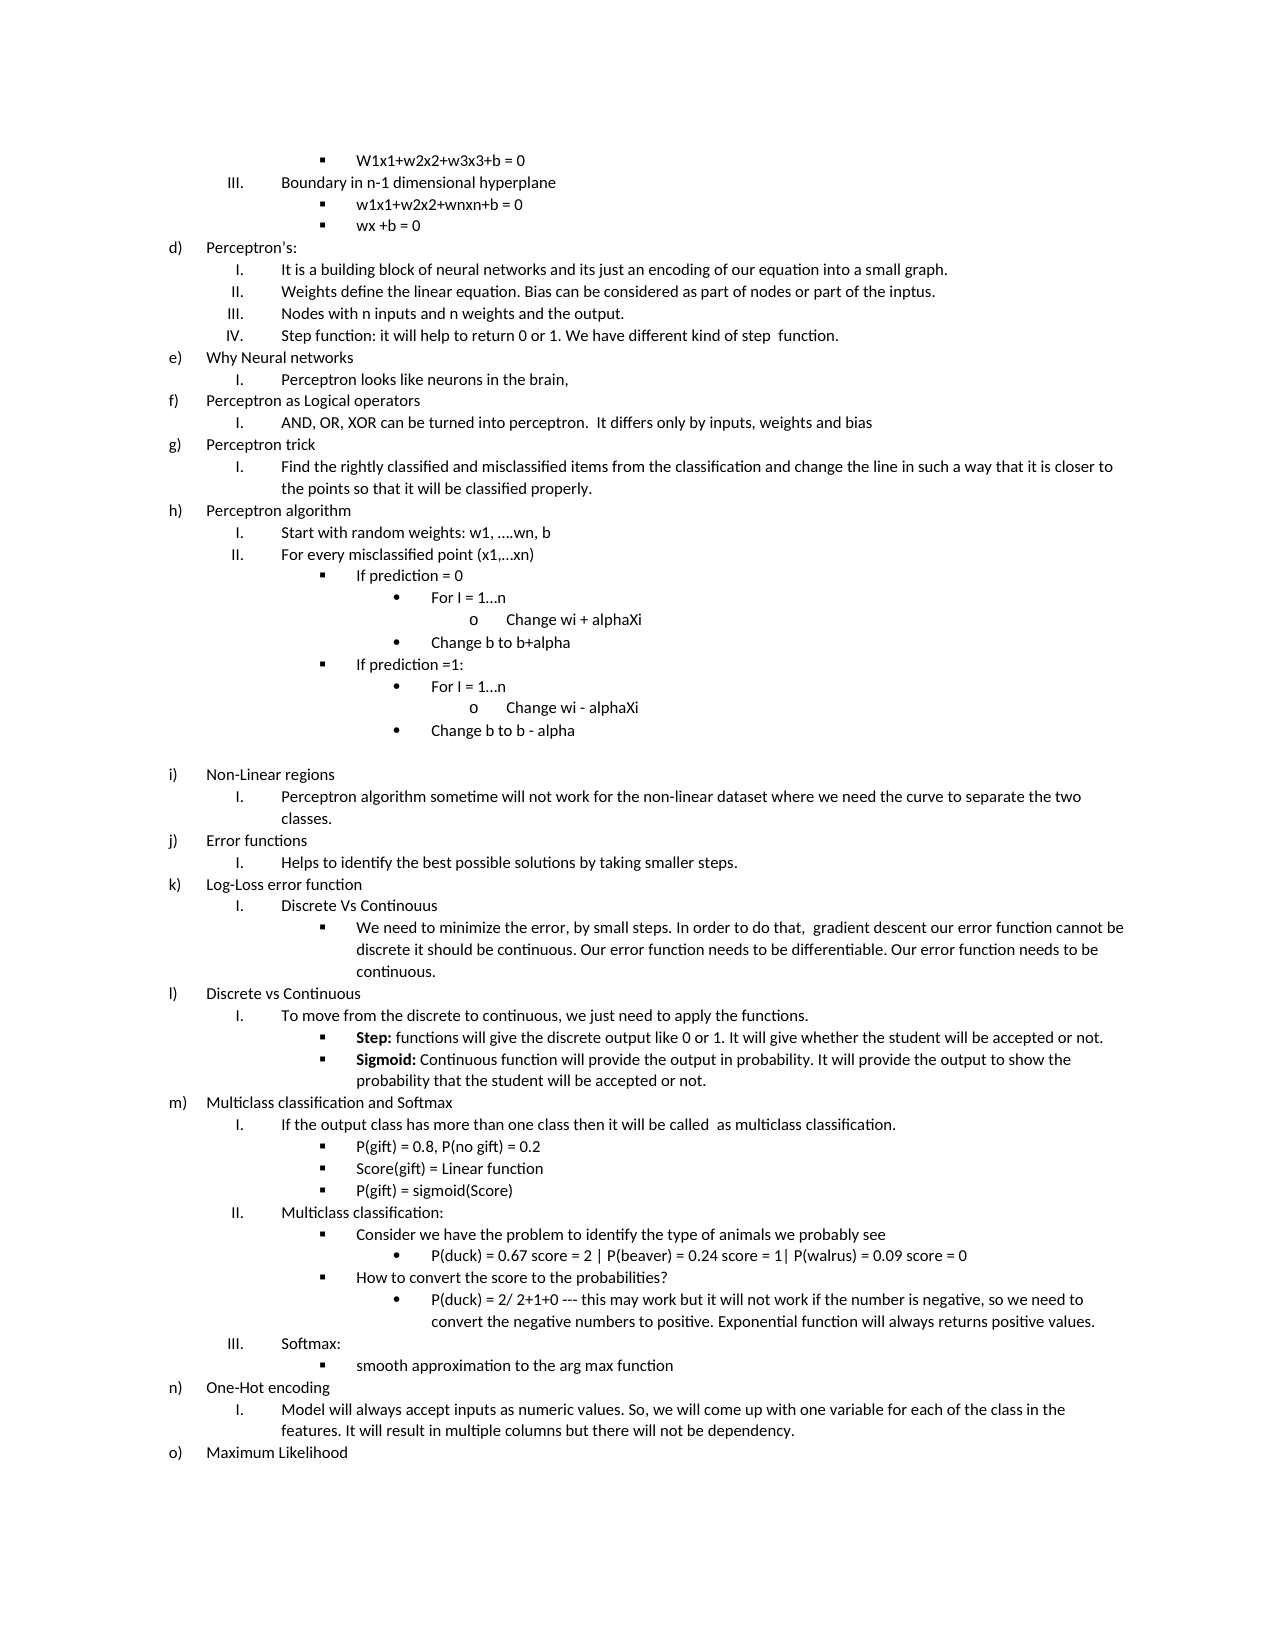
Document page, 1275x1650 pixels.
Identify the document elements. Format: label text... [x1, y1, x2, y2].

list Weights define the linear equation. Bias can be considered as part of nodes or part of the inptus. [244, 281, 1125, 302]
list Find the rightly classified and misclassified items from the classification and change the line in such a way that it is closer to the points so that it will be classified properly. [244, 456, 1125, 498]
list Change b to b+alpha [394, 632, 1125, 652]
list Perceptron algorithm [169, 500, 1125, 520]
list Error functions [169, 830, 1125, 850]
list Helps to identify the best possible solutions by taking smaller steps. [244, 852, 1125, 872]
list Consider we have the problem to identify the type of animals we probably see [319, 1224, 1125, 1244]
list Non-Linear regions [169, 764, 1125, 785]
list AND, OR, XOR can be turned into perceptron. It differs only by inputs, weights and bias [244, 412, 1125, 433]
list Multiclass classification: [244, 1202, 1125, 1222]
list For every misclassified point (x1,…xn) [244, 544, 1125, 564]
list Discrete vs Continuous [169, 983, 1125, 1003]
list Step: functions will give the discrete output like 0 or 1. It will give whether the student will be accepted or not. [319, 1027, 1125, 1047]
list P(gift) = sigmoid(Score) [319, 1180, 1125, 1200]
list Multiclass classification and Softmax [169, 1092, 1125, 1113]
list If the output class has more than one class then it will be called as multiclass classification. [244, 1114, 1125, 1135]
list wx +b = 0 [319, 216, 1125, 236]
list Change b to b - alpha [394, 721, 1125, 741]
list Nodes with n inputs and n weights and the output. [244, 303, 1125, 323]
list It is a building block of neural networks and its just an encoding of our equation into a small graph. [244, 259, 1125, 280]
list w1x1+w2x2+wnxn+b = 0 [319, 194, 1125, 214]
list Perceptron looks like neurons in the brain, [244, 369, 1125, 389]
list Softmax: [244, 1333, 1125, 1353]
list If prediction =1: [319, 654, 1125, 674]
list Maximum Likelihood [169, 1442, 1125, 1463]
list smooth approximation to the arg max function [319, 1355, 1125, 1375]
list How to convert the score to the probabilities? [319, 1267, 1125, 1288]
list Change wi - alphaXi [469, 698, 1125, 719]
list Discrete Vs Continouus [244, 896, 1125, 916]
list Model will always accept inputs as numeric values. So, we will come up with one variable for each of the class in the features. It will result in multiple columns but there will not be dependency. [244, 1399, 1125, 1441]
list Perceptron algorithm sometime will not work for the non-linear dataset where we need the curve to separate the two classes. [244, 786, 1125, 828]
list One-Hot encoding [169, 1377, 1125, 1397]
list Perceptron’s: [169, 237, 1125, 258]
list W1x1+w2x2+w3x3+b = 0 [319, 150, 1125, 170]
list For I = 1…n [394, 587, 1125, 608]
list Change wi + alphaXi [469, 609, 1125, 631]
list Why Neural networks [169, 347, 1125, 367]
list Start with random weights: w1, ….wn, b [244, 522, 1125, 542]
list Step function: it will help to return 0 or 1. We have different kind of step function. [244, 325, 1125, 345]
list P(duck) = 2/ 2+1+0 --- this may work but it will not work if the number is negative, so we need to convert the negative numbers to positive. Exponential function will always returns positive values. [394, 1289, 1125, 1332]
list To move from the discrete to continuous, we just need to apply the functions. [244, 1005, 1125, 1025]
list P(duck) = 0.67 score = 2 | P(beaver) = 0.24 score = 1| P(walrus) = 0.09 score = 0 [394, 1246, 1125, 1266]
list Score(gift) = Linear function [319, 1158, 1125, 1178]
list Boundary in n-1 dimensional hyperplane [244, 172, 1125, 192]
list P(gift) = 0.8, P(no gift) = 0.2 [319, 1136, 1125, 1157]
list If prediction = 0 [319, 566, 1125, 586]
list Sigmoid: Continuous function will provide the output in probability. It will provide the output to show the probability that the student will be accepted or not. [319, 1049, 1125, 1091]
list We need to minimize the error, by small steps. In order to do that, gradient descent our error function cannot be discrete it should be continuous. Our error function needs to be differentiable. Our error function needs to be continuous. [319, 917, 1125, 982]
list Log-Loss error function [169, 874, 1125, 894]
list Perceptron trick [169, 434, 1125, 455]
list For I = 1…n [394, 676, 1125, 696]
list Perceptron as Logical operators [169, 391, 1125, 411]
